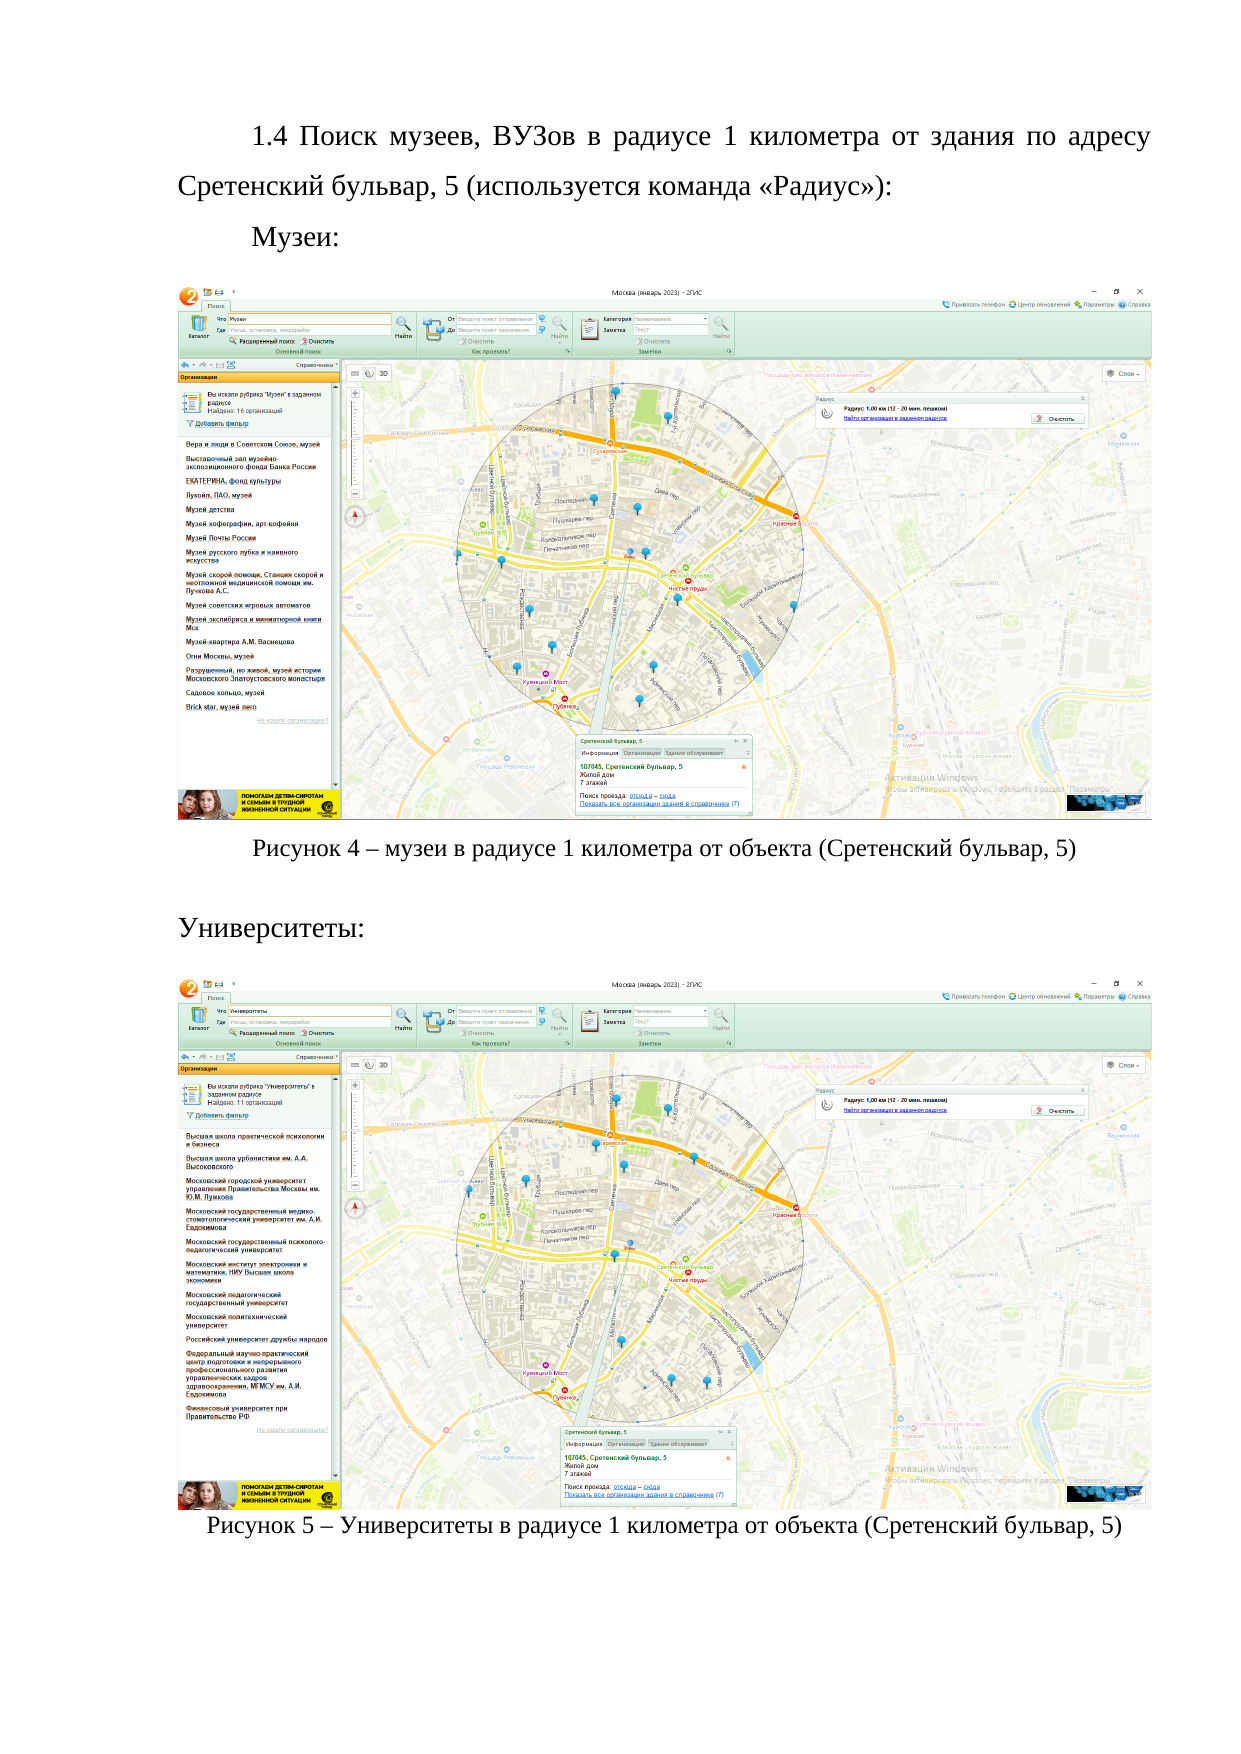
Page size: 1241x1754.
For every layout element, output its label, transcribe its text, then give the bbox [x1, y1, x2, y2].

text 1.4 Поиск музеев, ВУЗов в радиусе 1 километра от здания по адресу Сретенский бульвар, 5 (используется команда «Радиус»): [177, 118, 1152, 202]
text Рисунок 4 – музеи в радиусе 1 километра от объекта (Сретенский бульвар, 5) [177, 833, 1152, 862]
text Рисунок 5 – Университеты в радиусе 1 километра от объекта (Сретенский бульвар, 5) [177, 1510, 1152, 1539]
text Музеи: [177, 219, 1152, 252]
picture [177, 977, 1152, 1510]
picture [177, 285, 1152, 820]
text Университеты: [177, 910, 1152, 944]
